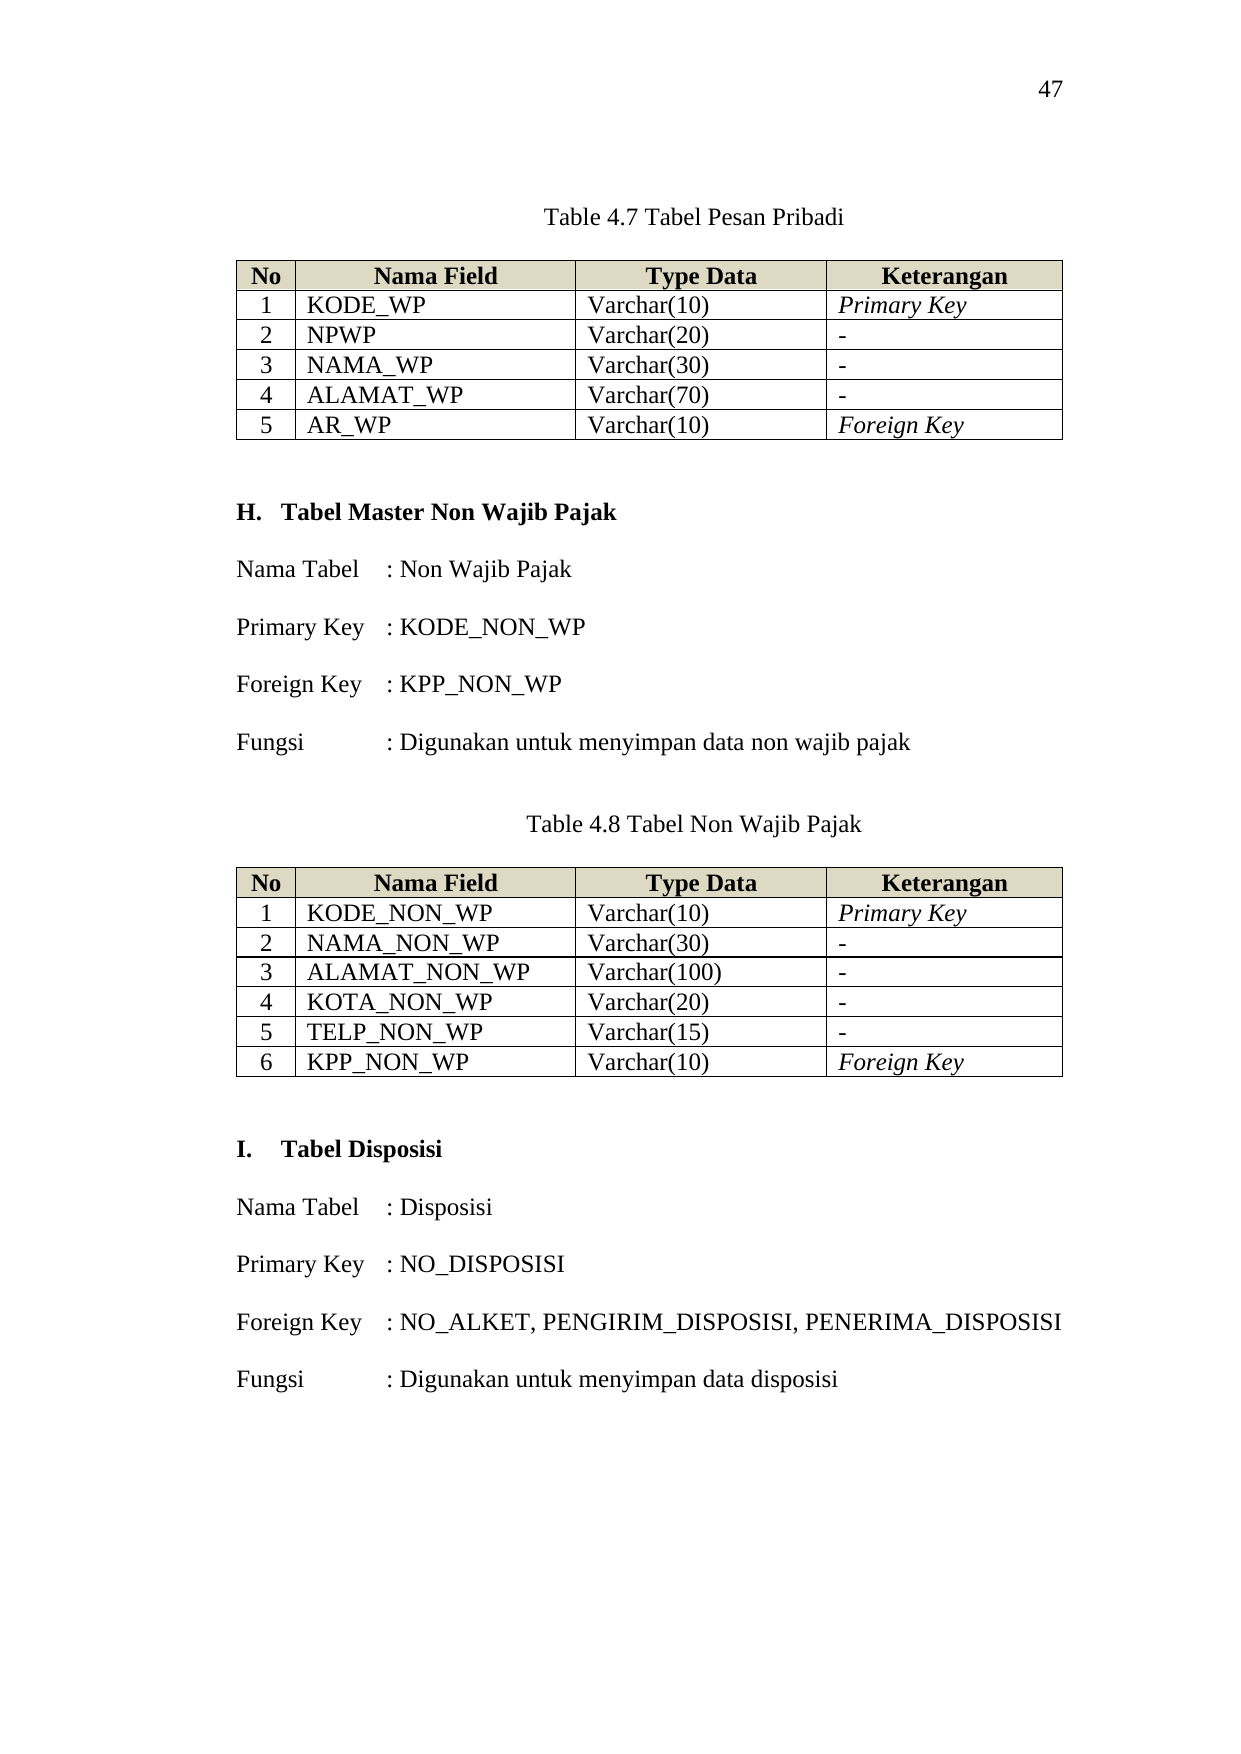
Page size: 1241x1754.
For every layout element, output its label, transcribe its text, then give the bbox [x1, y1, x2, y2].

table_cell 6 [237, 1047, 295, 1076]
table_cell KODE_NON_WP [296, 898, 575, 927]
table_cell Varchar(20) [576, 987, 826, 1016]
table_cell NPWP [296, 320, 575, 349]
table_cell Primary Key [827, 898, 1062, 927]
list Tabel Disposisi [236, 1134, 1063, 1163]
list Primary Key : KODE_NON_WP [236, 612, 1063, 641]
table_cell KODE_WP [296, 291, 575, 319]
table_cell NAMA_WP [296, 350, 575, 379]
table_cell Varchar(100) [576, 958, 826, 986]
table_cell Varchar(15) [576, 1017, 826, 1046]
table_cell 4 [237, 987, 295, 1016]
list Nama Tabel : Disposisi [236, 1192, 1063, 1220]
list Foreign Key : NO_ALKET, PENGIRIM_DISPOSISI, PENERIMA_DISPOSISI [236, 1307, 1063, 1335]
table_cell Varchar(70) [576, 380, 826, 409]
table_cell Foreign Key [827, 410, 1062, 438]
table_header Keterangan [827, 261, 1062, 289]
table_header No [237, 261, 295, 289]
table_cell Varchar(30) [576, 928, 826, 956]
list Nama Tabel : Non Wajib Pajak [236, 554, 1063, 583]
table_header Nama Field [296, 868, 575, 897]
table_cell 1 [237, 291, 295, 319]
table_cell AR_WP [296, 410, 575, 438]
list Fungsi : Digunakan untuk menyimpan data non wajib pajak [236, 727, 1063, 756]
table_cell 3 [237, 958, 295, 986]
table_cell - [827, 958, 1062, 986]
table_cell Primary Key [827, 291, 1062, 319]
table_header Keterangan [827, 868, 1062, 897]
table_cell 3 [237, 350, 295, 379]
list Primary Key : NO_DISPOSISI [236, 1249, 1063, 1278]
table_cell 4 [237, 380, 295, 409]
table_cell Varchar(10) [576, 898, 826, 927]
table_cell ALAMAT_WP [296, 380, 575, 409]
table_cell TELP_NON_WP [296, 1017, 575, 1046]
table_cell - [827, 987, 1062, 1016]
list Tabel Master Non Wajib Pajak [236, 497, 1063, 526]
table_cell Varchar(10) [576, 1047, 826, 1076]
table_cell - [827, 320, 1062, 349]
table_cell ALAMAT_NON_WP [296, 958, 575, 986]
table_cell KOTA_NON_WP [296, 987, 575, 1016]
table_cell Varchar(10) [576, 291, 826, 319]
table_cell Varchar(10) [576, 410, 826, 438]
table_header Type Data [576, 868, 826, 897]
table_cell Foreign Key [827, 1047, 1062, 1076]
table_cell 2 [237, 320, 295, 349]
table_cell - [827, 380, 1062, 409]
table_cell 1 [237, 898, 295, 927]
table_cell 2 [237, 928, 295, 956]
table_cell - [827, 350, 1062, 379]
table_cell NAMA_NON_WP [296, 928, 575, 956]
table_cell 5 [237, 410, 295, 438]
table_cell - [827, 1017, 1062, 1046]
table_header Nama Field [296, 261, 575, 289]
list Foreign Key : KPP_NON_WP [236, 669, 1063, 698]
table_cell 5 [237, 1017, 295, 1046]
table_cell Varchar(20) [576, 320, 826, 349]
table_cell Varchar(30) [576, 350, 826, 379]
table_cell KPP_NON_WP [296, 1047, 575, 1076]
table_cell - [827, 928, 1062, 956]
table_header No [237, 868, 295, 897]
table_header Type Data [576, 261, 826, 289]
list Fungsi : Digunakan untuk menyimpan data disposisi [236, 1364, 1063, 1393]
